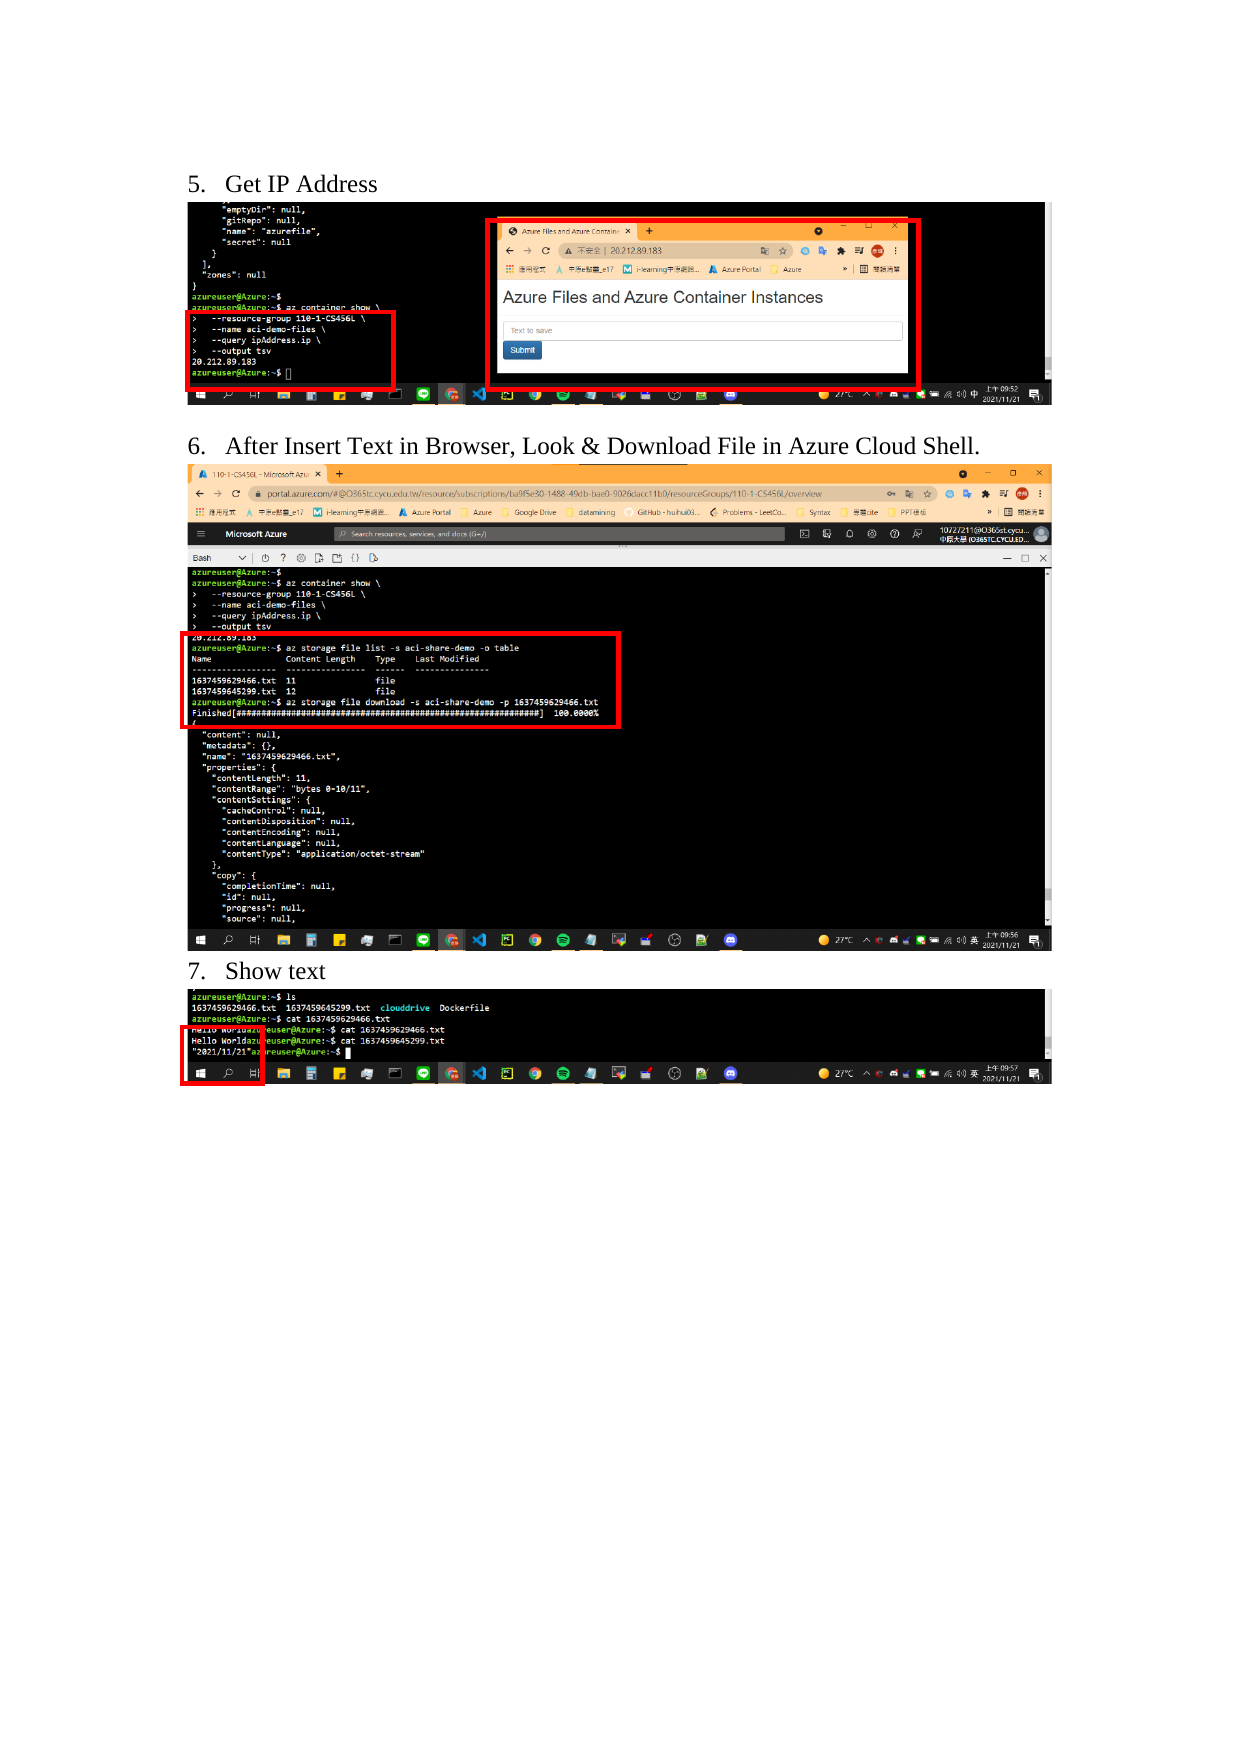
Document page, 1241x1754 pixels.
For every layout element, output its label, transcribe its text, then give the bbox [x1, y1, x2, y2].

picture [187, 464, 1052, 951]
picture [187, 1029, 260, 1081]
picture [187, 636, 616, 725]
picture [187, 202, 1052, 405]
picture [187, 989, 1052, 1084]
picture [190, 314, 391, 387]
list After Insert Text in Browser, Look & Download File in Azure Cloud Shell. [187, 427, 1053, 464]
list Show text [187, 952, 1053, 989]
list Get IP Address [187, 164, 1053, 202]
